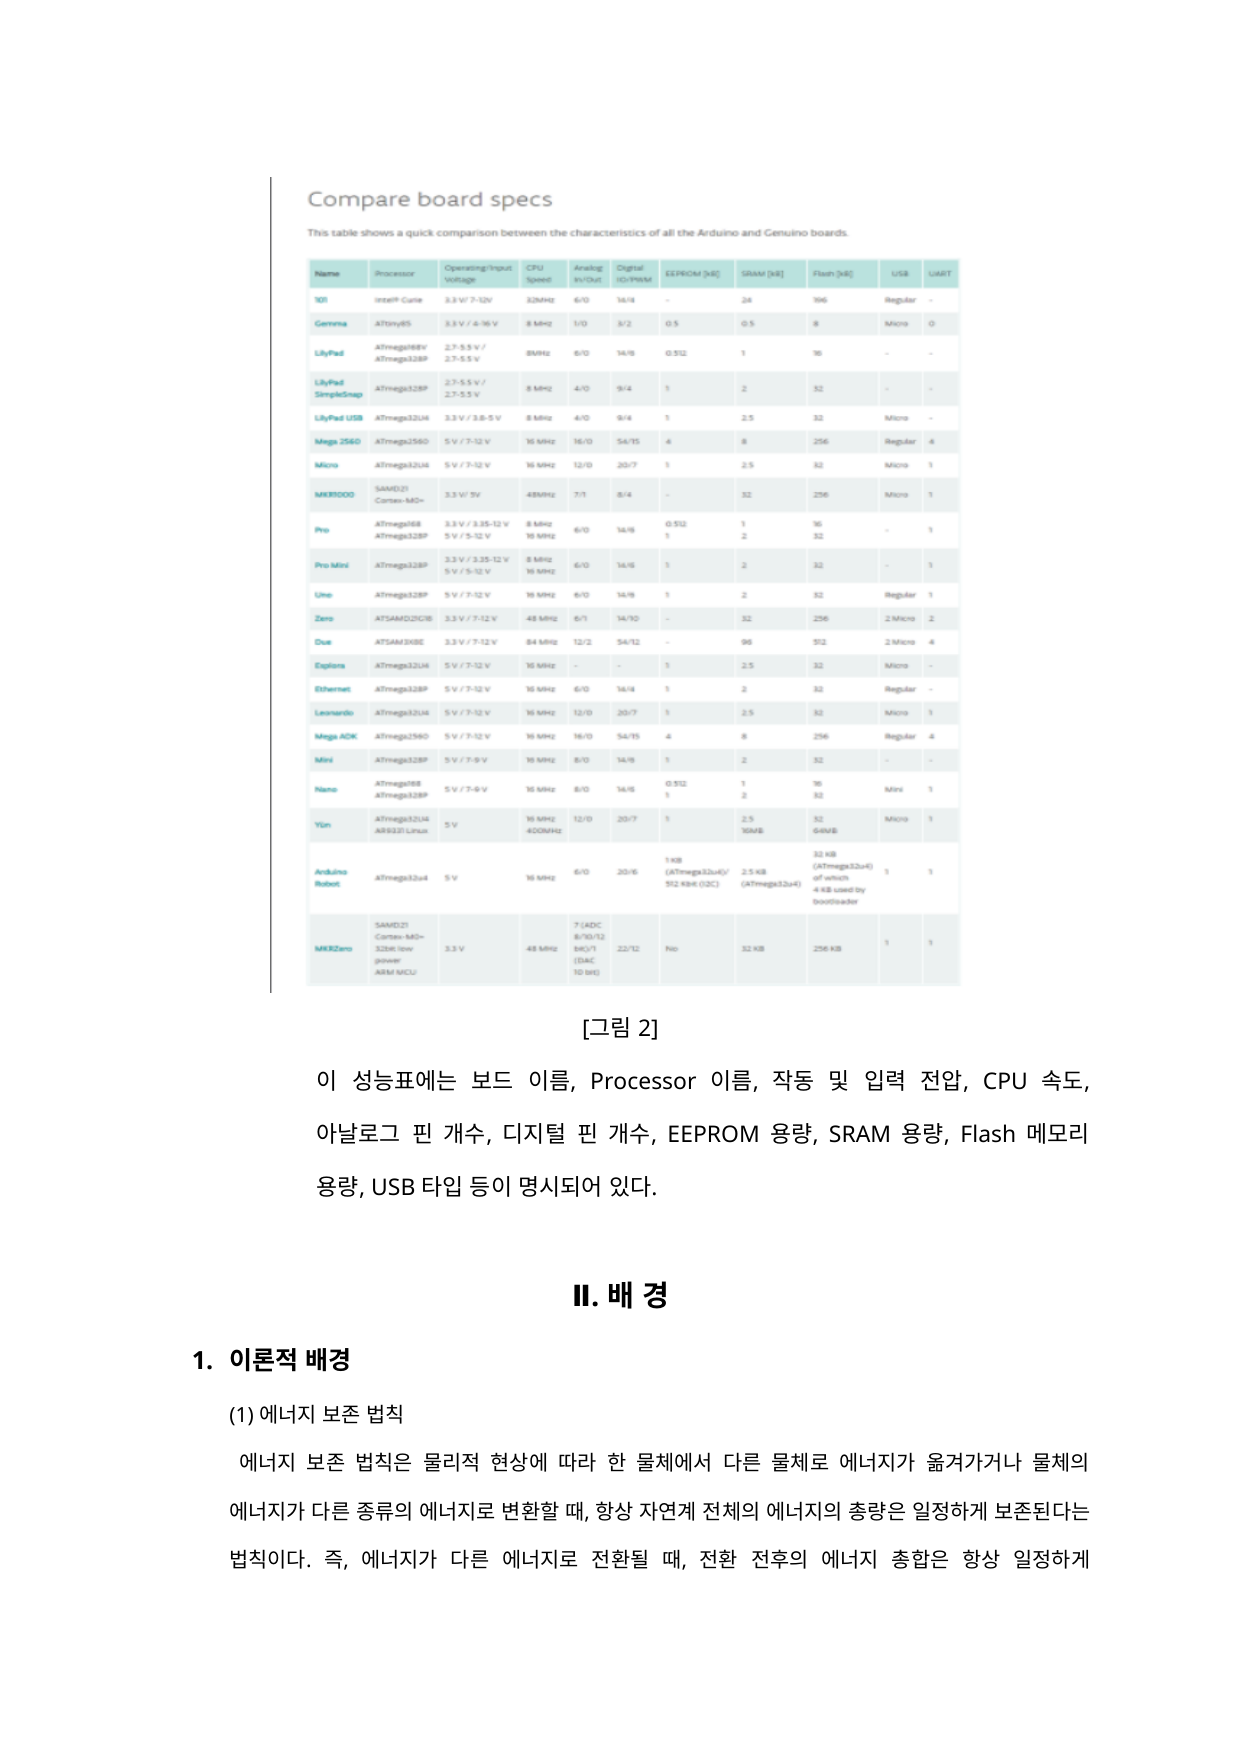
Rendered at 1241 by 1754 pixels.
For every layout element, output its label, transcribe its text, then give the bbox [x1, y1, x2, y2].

text [그림 2] [150, 1009, 1090, 1043]
picture [270, 177, 970, 993]
list 이론적 배경 [192, 1340, 1090, 1377]
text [229, 1447, 1090, 1574]
text (1) 에너지 보존 법칙 [229, 1398, 1090, 1428]
text Ⅱ. 배 경 [150, 1272, 1090, 1315]
text 이 성능표에는 보드 이름, Processor 이름, 작동 및 입력 전압, CPU 속도, 아날로그 핀 개수, 디지털 핀 개수, EEPROM 용량, SRAM 용량, Flash 메모리 용량, USB 타입 등이 명시되어 있다. [317, 1063, 1090, 1202]
